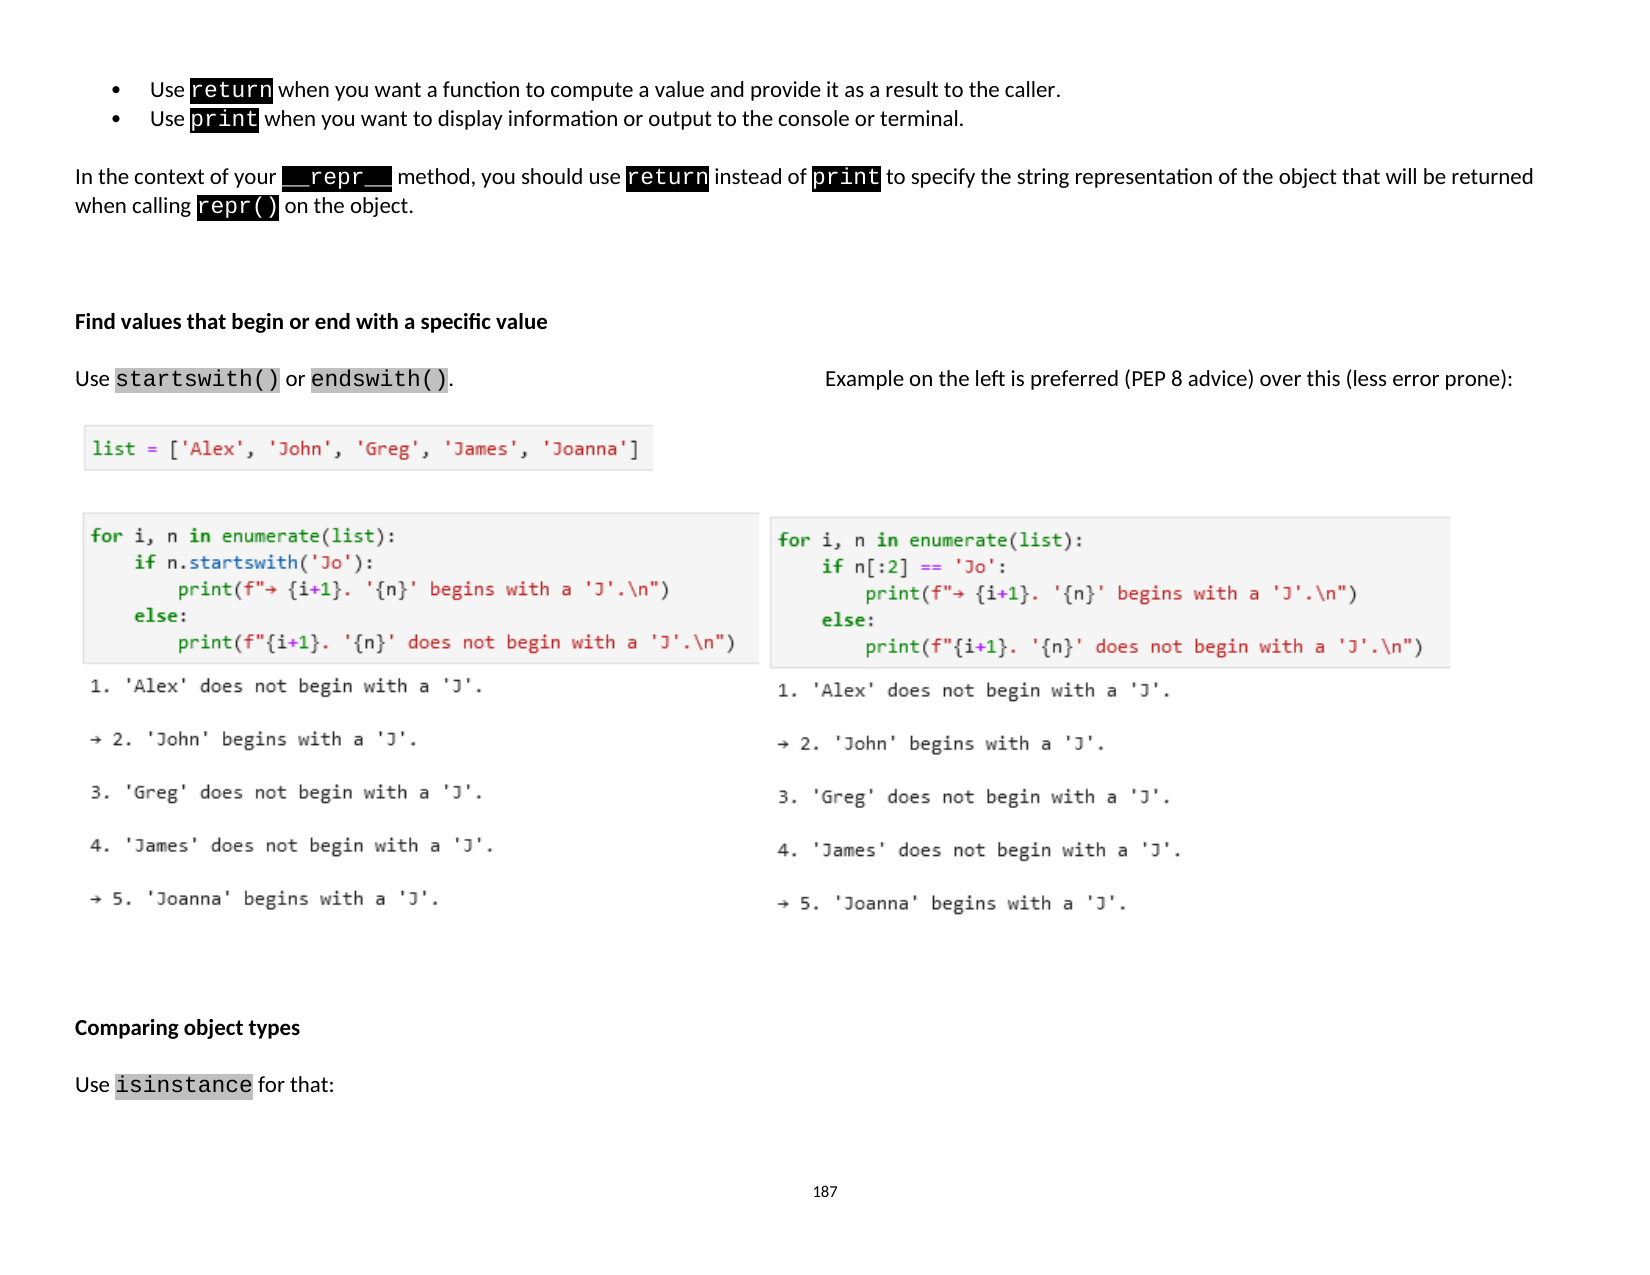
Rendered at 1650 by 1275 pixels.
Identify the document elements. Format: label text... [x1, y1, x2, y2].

text Use startswith() or endswith(). Example on the left is preferred (PEP 8 advice) over this (less error prone): [75, 364, 1575, 393]
list Use return when you want a function to compute a value and provide it as a result to the caller. [112, 75, 1575, 104]
list Use print when you want to display information or output to the console or terminal. [112, 104, 1575, 133]
picture [764, 509, 1451, 927]
picture [75, 508, 760, 927]
text Comparing object types [75, 1013, 1575, 1041]
text Use isinstance for that: [75, 1071, 1575, 1100]
text Find values that begin or end with a specific value [75, 307, 1575, 335]
picture [75, 422, 654, 479]
text In the context of your __repr__ method, you should use return instead of print to specify the string representation of the object that will be returned when calling repr() on the object. [75, 162, 1575, 221]
